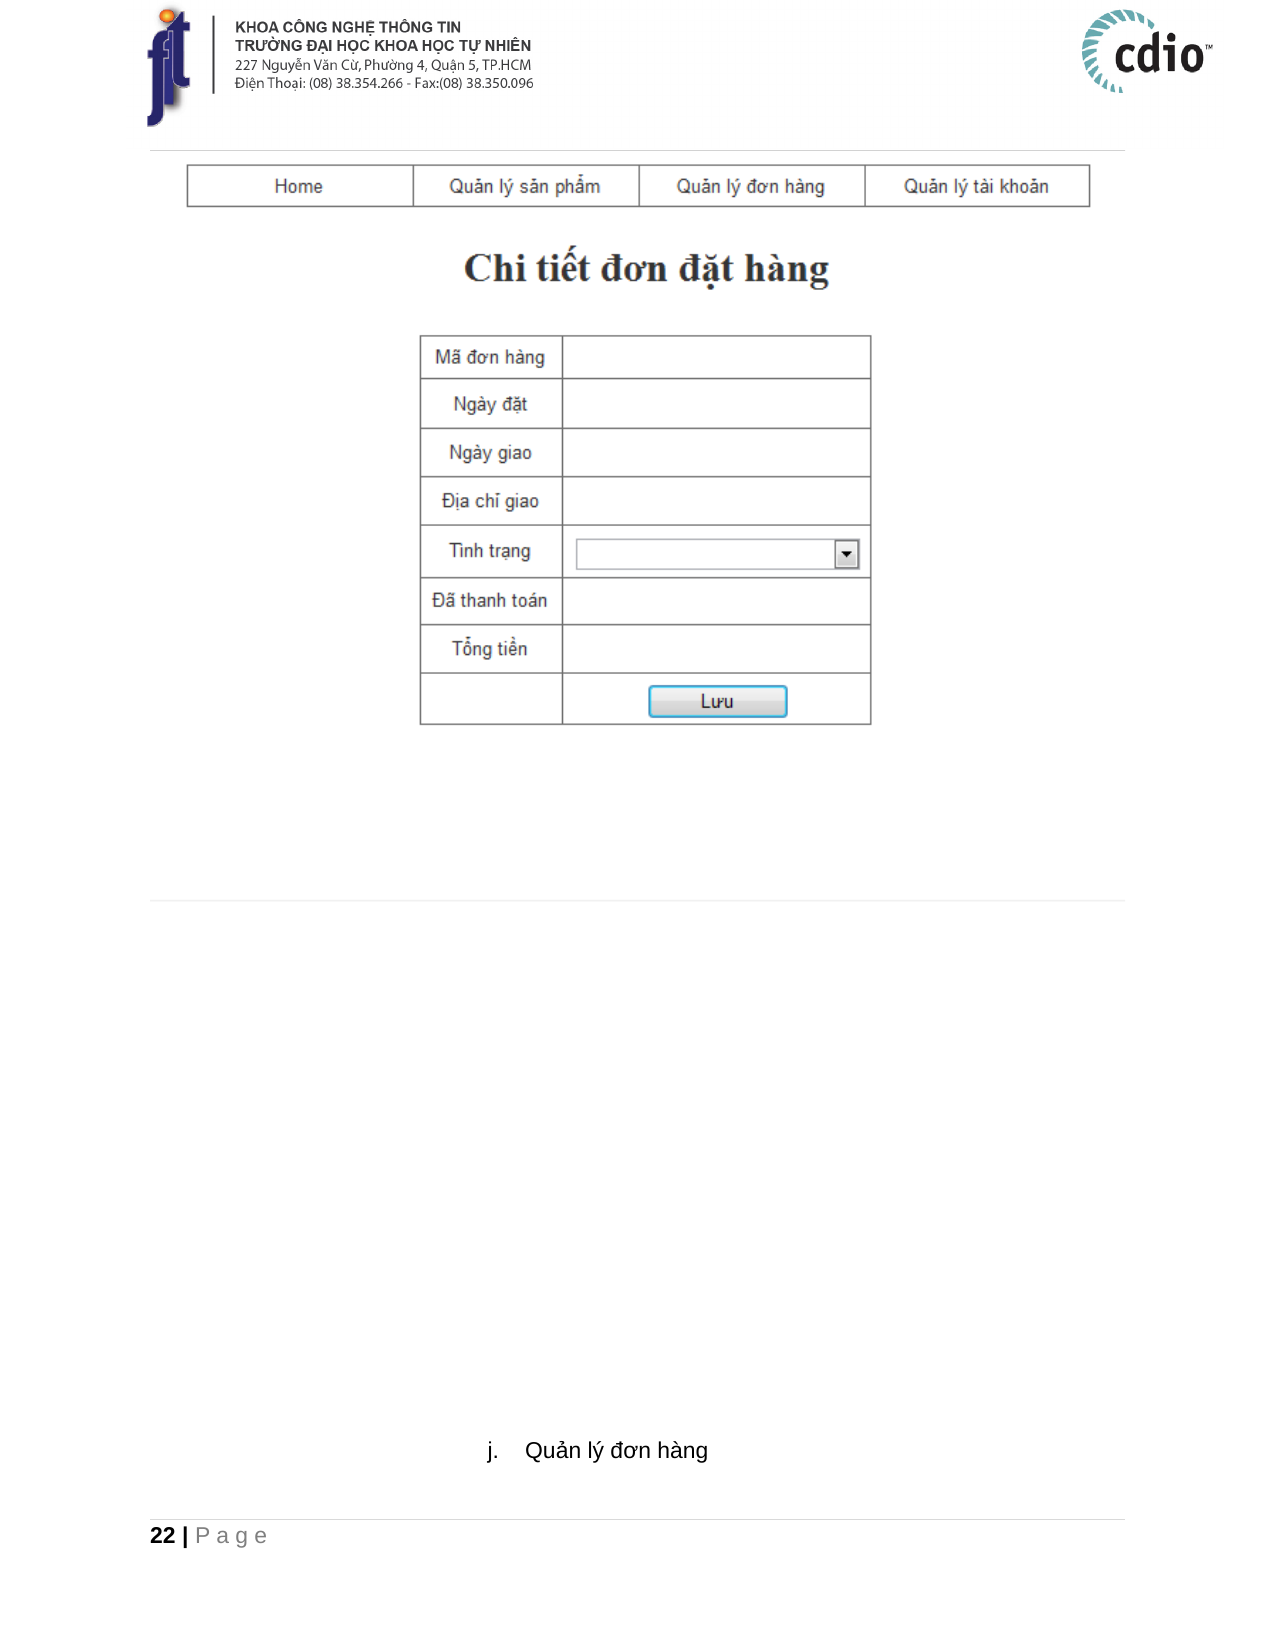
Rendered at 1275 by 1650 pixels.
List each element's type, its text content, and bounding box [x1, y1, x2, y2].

picture [125, 0, 1224, 149]
picture [150, 150, 1125, 903]
list Quản lý đơn hàng [487, 1437, 1125, 1464]
